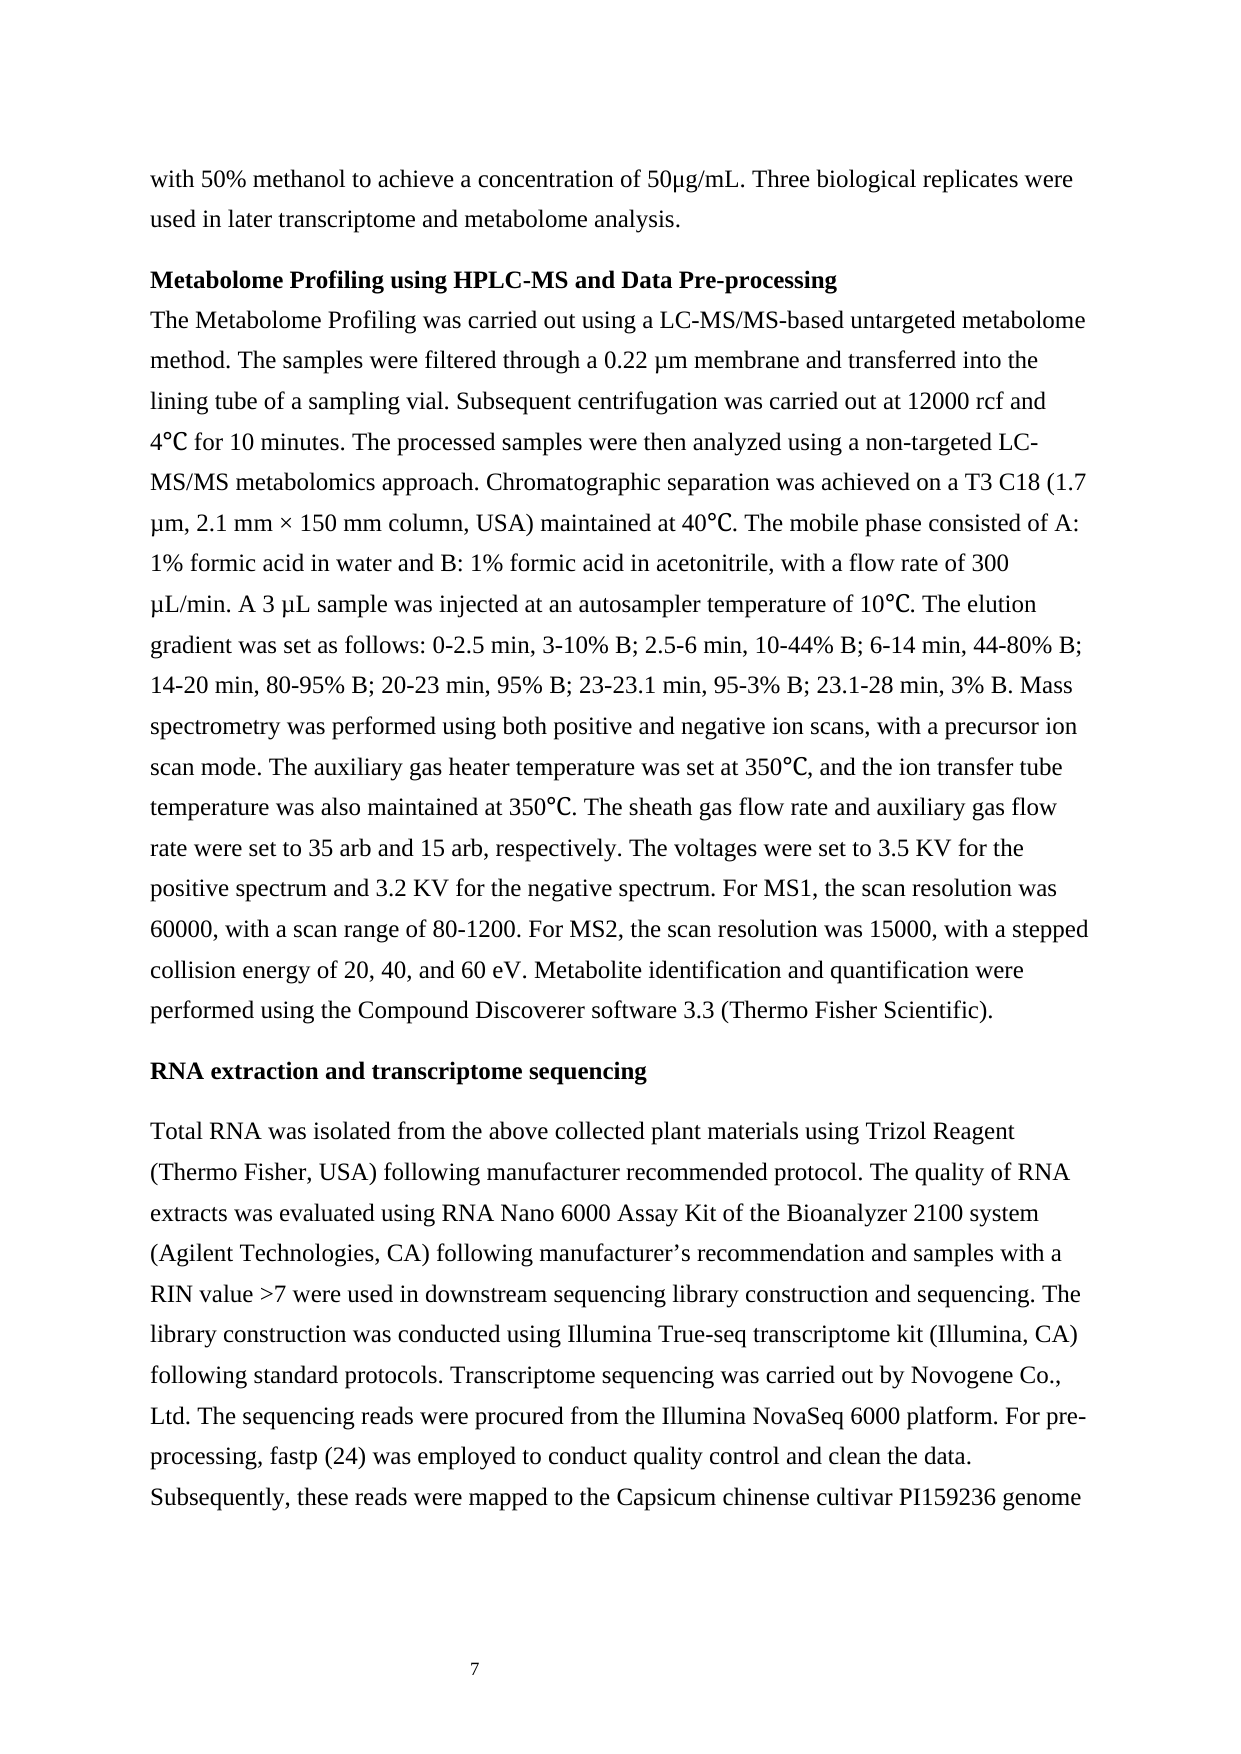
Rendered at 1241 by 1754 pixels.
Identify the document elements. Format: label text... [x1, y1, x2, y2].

text The Metabolome Profiling was carried out using a LC-MS/MS-based untargeted metabolome method. The samples were filtered through a 0.22 µm membrane and transferred into the lining tube of a sampling vial. Subsequent centrifugation was carried out at 12000 rcf and 4℃ for 10 minutes. The processed samples were then analyzed using a non-targeted LC-MS/MS metabolomics approach. Chromatographic separation was achieved on a T3 C18 (1.7 µm, 2.1 mm × 150 mm column, USA) maintained at 40℃. The mobile phase consisted of A: 1% formic acid in water and B: 1% formic acid in acetonitrile, with a flow rate of 300 µL/min. A 3 µL sample was injected at an autosampler temperature of 10℃. The elution gradient was set as follows: 0-2.5 min, 3-10% B; 2.5-6 min, 10-44% B; 6-14 min, 44-80% B; 14-20 min, 80-95% B; 20-23 min, 95% B; 23-23.1 min, 95-3% B; 23.1-28 min, 3% B. Mass spectrometry was performed using both positive and negative ion scans, with a precursor ion scan mode. The auxiliary gas heater temperature was set at 350℃, and the ion transfer tube temperature was also maintained at 350℃. The sheath gas flow rate and auxiliary gas flow rate were set to 35 arb and 15 arb, respectively. The voltages were set to 3.5 KV for the positive spectrum and 3.2 KV for the negative spectrum. For MS1, the scan resolution was 60000, with a scan range of 80-1200. For MS2, the scan resolution was 15000, with a stepped collision energy of 20, 40, and 60 eV. Metabolite identification and quantification were performed using the Compound Discoverer software 3.3 (Thermo Fisher Scientific). [150, 303, 1090, 1026]
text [150, 1114, 1090, 1513]
text RNA extraction and transcriptome sequencing [150, 1054, 1090, 1086]
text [150, 162, 1090, 235]
text Metabolome Profiling using HPLC-MS and Data Pre-processing [150, 263, 1090, 296]
